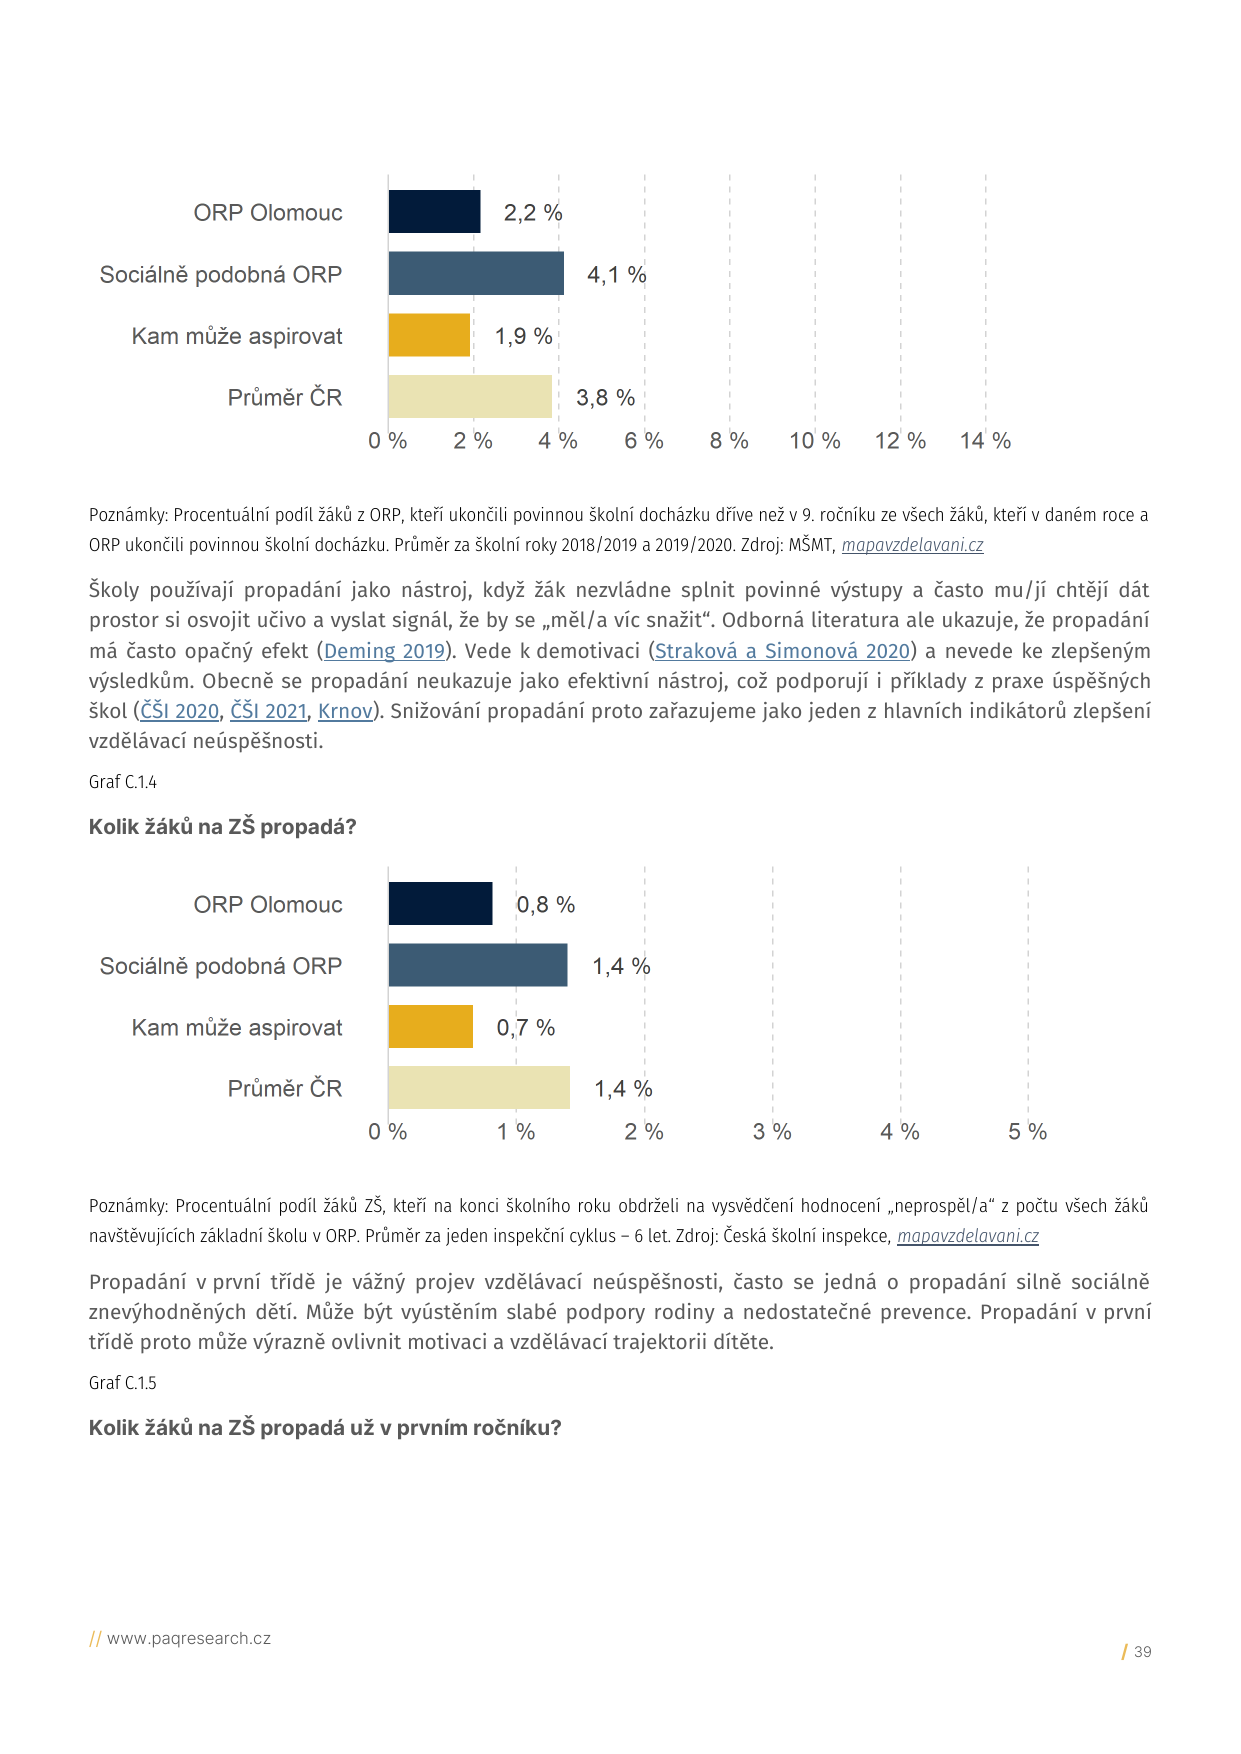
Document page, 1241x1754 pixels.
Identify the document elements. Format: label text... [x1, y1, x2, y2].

text Poznámky: Procentuální podíl žáků ZŠ, kteří na konci školního roku obdrželi na vysvědčení hodnocení „neprospěl/a“ z počtu všech žáků navštěvujících základní školu v ORP. Průměr za jeden inspekční cyklus – 6 let. Zdroj: Česká školní inspekce, mapavzdelavani.cz [89, 1187, 1152, 1248]
picture [88, 147, 1139, 480]
text Graf C.1.5 [89, 1372, 1152, 1394]
picture [88, 839, 1139, 1171]
text Školy používají propadání jako nástroj, když žák nezvládne splnit povinné výstupy a často mu/jí chtějí dát prostor si osvojit učivo a vyslat signál, že by se „měl/a víc snažit“. Odborná literatura ale ukazuje, že propadání má často opačný efekt (Deming 2019). Vede k demotivaci (Straková a Simonová 2020) a nevede ke zlepšeným výsledkům. Obecně se propadání neukazuje jako efektivní nástroj, což podporují i příklady z praxe úspěšných škol (ČŠI 2020, ČŠI 2021, Krnov). Snižování propadání proto zařazujeme jako jeden z hlavních indikátorů zlepšení vzdělávací neúspěšnosti. [89, 573, 1152, 754]
text Propadání v první třídě je vážný projev vzdělávací neúspěšnosti, často se jedná o propadání silně sociálně znevýhodněných dětí. Může být vyústěním slabé podpory rodiny a nedostatečné prevence. Propadání v první třídě proto může výrazně ovlivnit motivaci a vzdělávací trajektorii dítěte. [89, 1264, 1152, 1355]
text Poznámky: Procentuální podíl žáků z ORP, kteří ukončili povinnou školní docházku dříve než v 9. ročníku ze všech žáků, kteří v daném roce a ORP ukončili povinnou školní docházku. Průměr za školní roky 2018/2019 a 2019/2020. Zdroj: MŠMT, mapavzdelavani.cz [89, 496, 1152, 556]
text Kolik žáků na ZŠ propadá? [89, 809, 1152, 839]
text Graf C.1.4 [89, 771, 1152, 793]
text Kolik žáků na ZŠ propadá už v prvním ročníku? [89, 1410, 1152, 1440]
